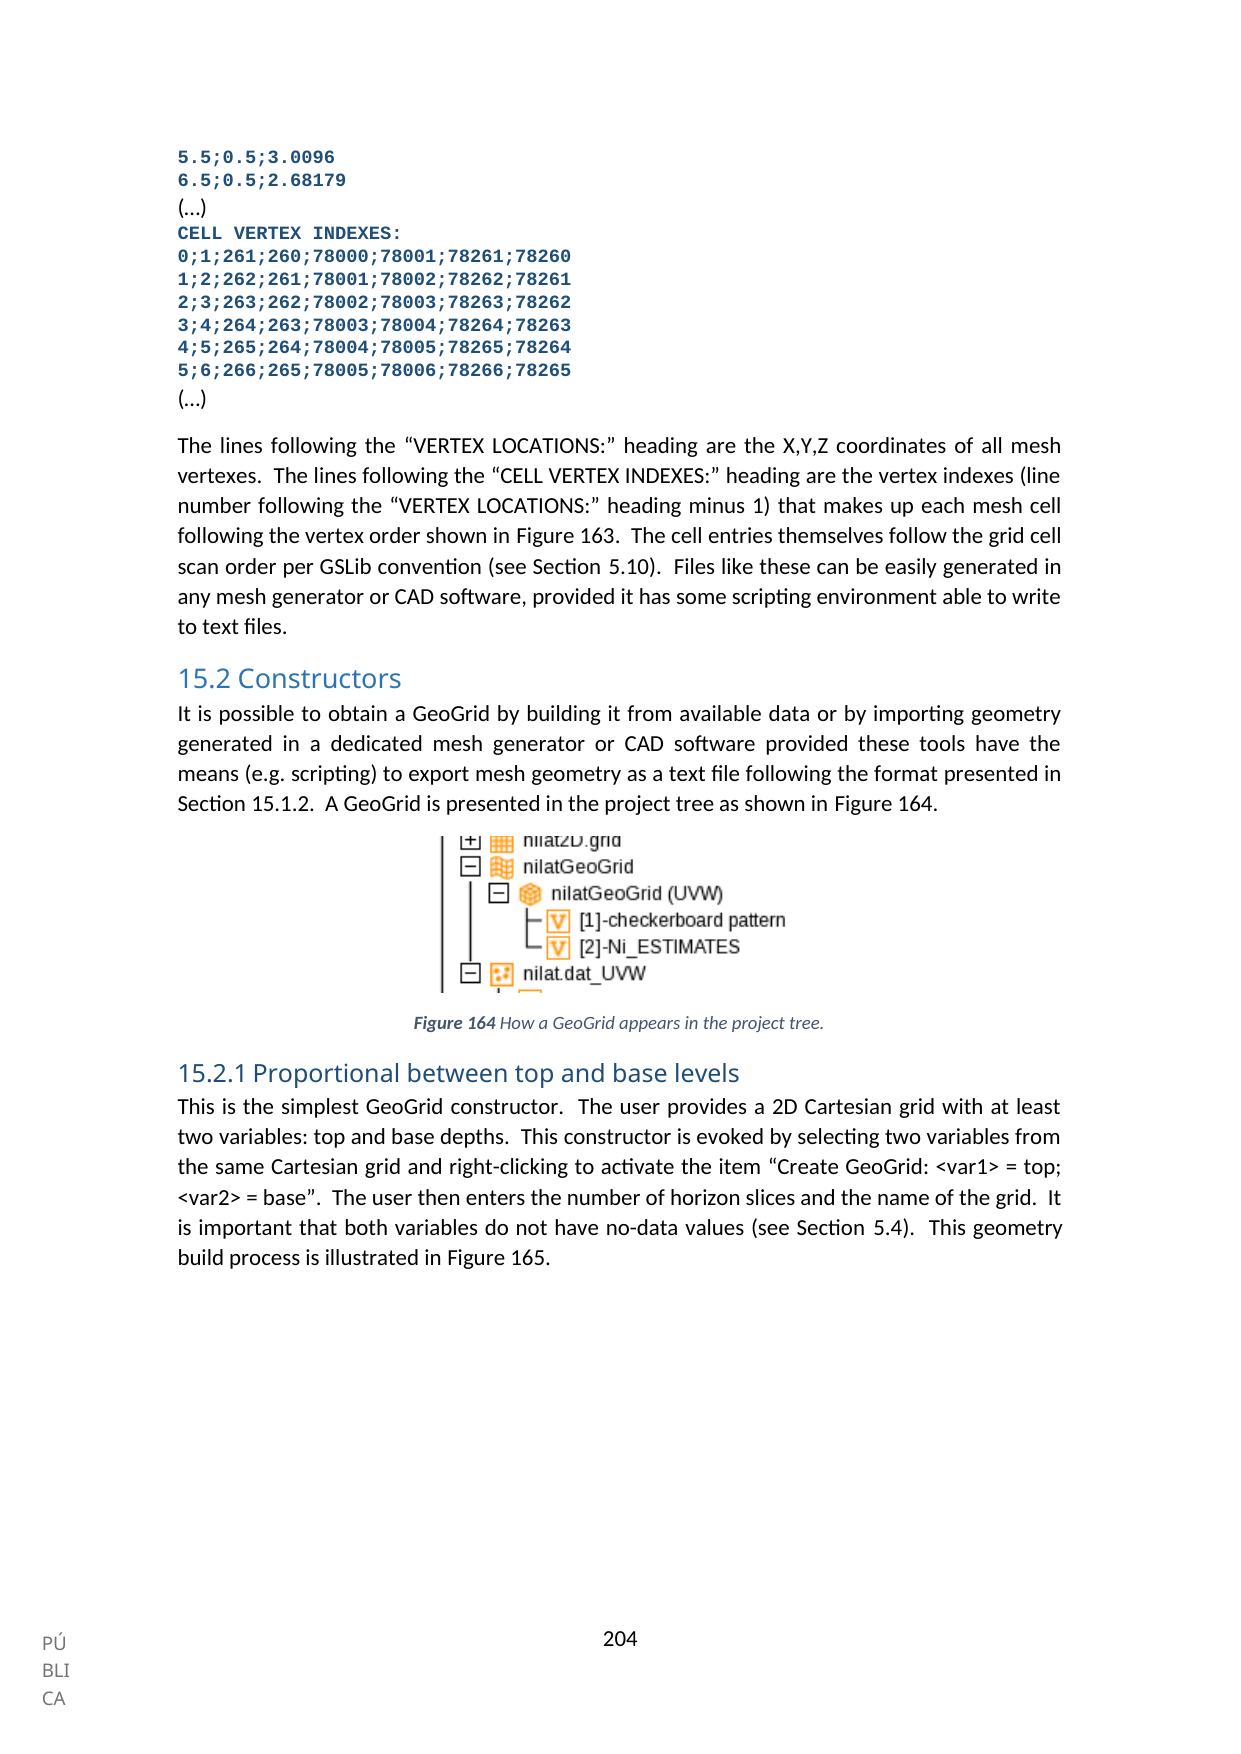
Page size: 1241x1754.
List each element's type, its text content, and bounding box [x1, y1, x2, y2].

picture [434, 836, 807, 993]
text 1;2;262;261;78001;78002;78262;78261 [177, 269, 1063, 291]
text 4;5;265;264;78004;78005;78265;78264 [177, 338, 1063, 359]
subtitle Proportional between top and base levels [177, 1055, 1063, 1089]
text The lines following the “VERTEX LOCATIONS:” heading are the X,Y,Z coordinates of all mesh vertexes. The lines following the “CELL VERTEX INDEXES:” heading are the vertex indexes (line number following the “VERTEX LOCATIONS:” heading minus 1) that makes up each mesh cell following the vertex order shown in Figure 159. The cell entries themselves follow the grid cell scan order per GSLib convention (see Section 5.10). Files like these can be easily generated in any mesh generator or CAD software, provided it has some scripting environment able to write to text files. [177, 431, 1063, 640]
text 2;3;263;262;78002;78003;78263;78262 [177, 292, 1063, 314]
text 3;4;264;263;78003;78004;78264;78263 [177, 315, 1063, 337]
text CELL VERTEX INDEXES: [177, 224, 1063, 245]
subtitle Constructors [177, 659, 1063, 696]
text It is possible to obtain a GeoGrid by building it from available data or by importing geometry generated in a dedicated mesh generator or CAD software provided these tools have the means (e.g. scripting) to export mesh geometry as a text file following the format presented in Section 15.1.2. A GeoGrid is presented in the project tree as shown in Figure 160. [177, 699, 1063, 817]
text This is the simplest GeoGrid constructor. The user provides a 2D Cartesian grid with at least two variables: top and base depths. This constructor is evoked by selecting two variables from the same Cartesian grid and right-clicking to activate the item “Create GeoGrid: <var1> = top; <var2> = base”. The user then enters the number of horizon slices and the name of the grid. It is important that both variables do not have no-data values (see Section 5.4). This geometry build process is illustrated in Figure 161. [177, 1092, 1063, 1271]
text (…) [177, 384, 1063, 412]
text (…) [177, 193, 1063, 221]
text Figure 164 How a GeoGrid appears in the project tree. [177, 1011, 1063, 1034]
text 5.5;0.5;3.0096 [177, 148, 1063, 169]
text 5;6;266;265;78005;78006;78266;78265 [177, 361, 1063, 382]
text 0;1;261;260;78000;78001;78261;78260 [177, 247, 1063, 268]
text 6.5;0.5;2.68179 [177, 171, 1063, 192]
